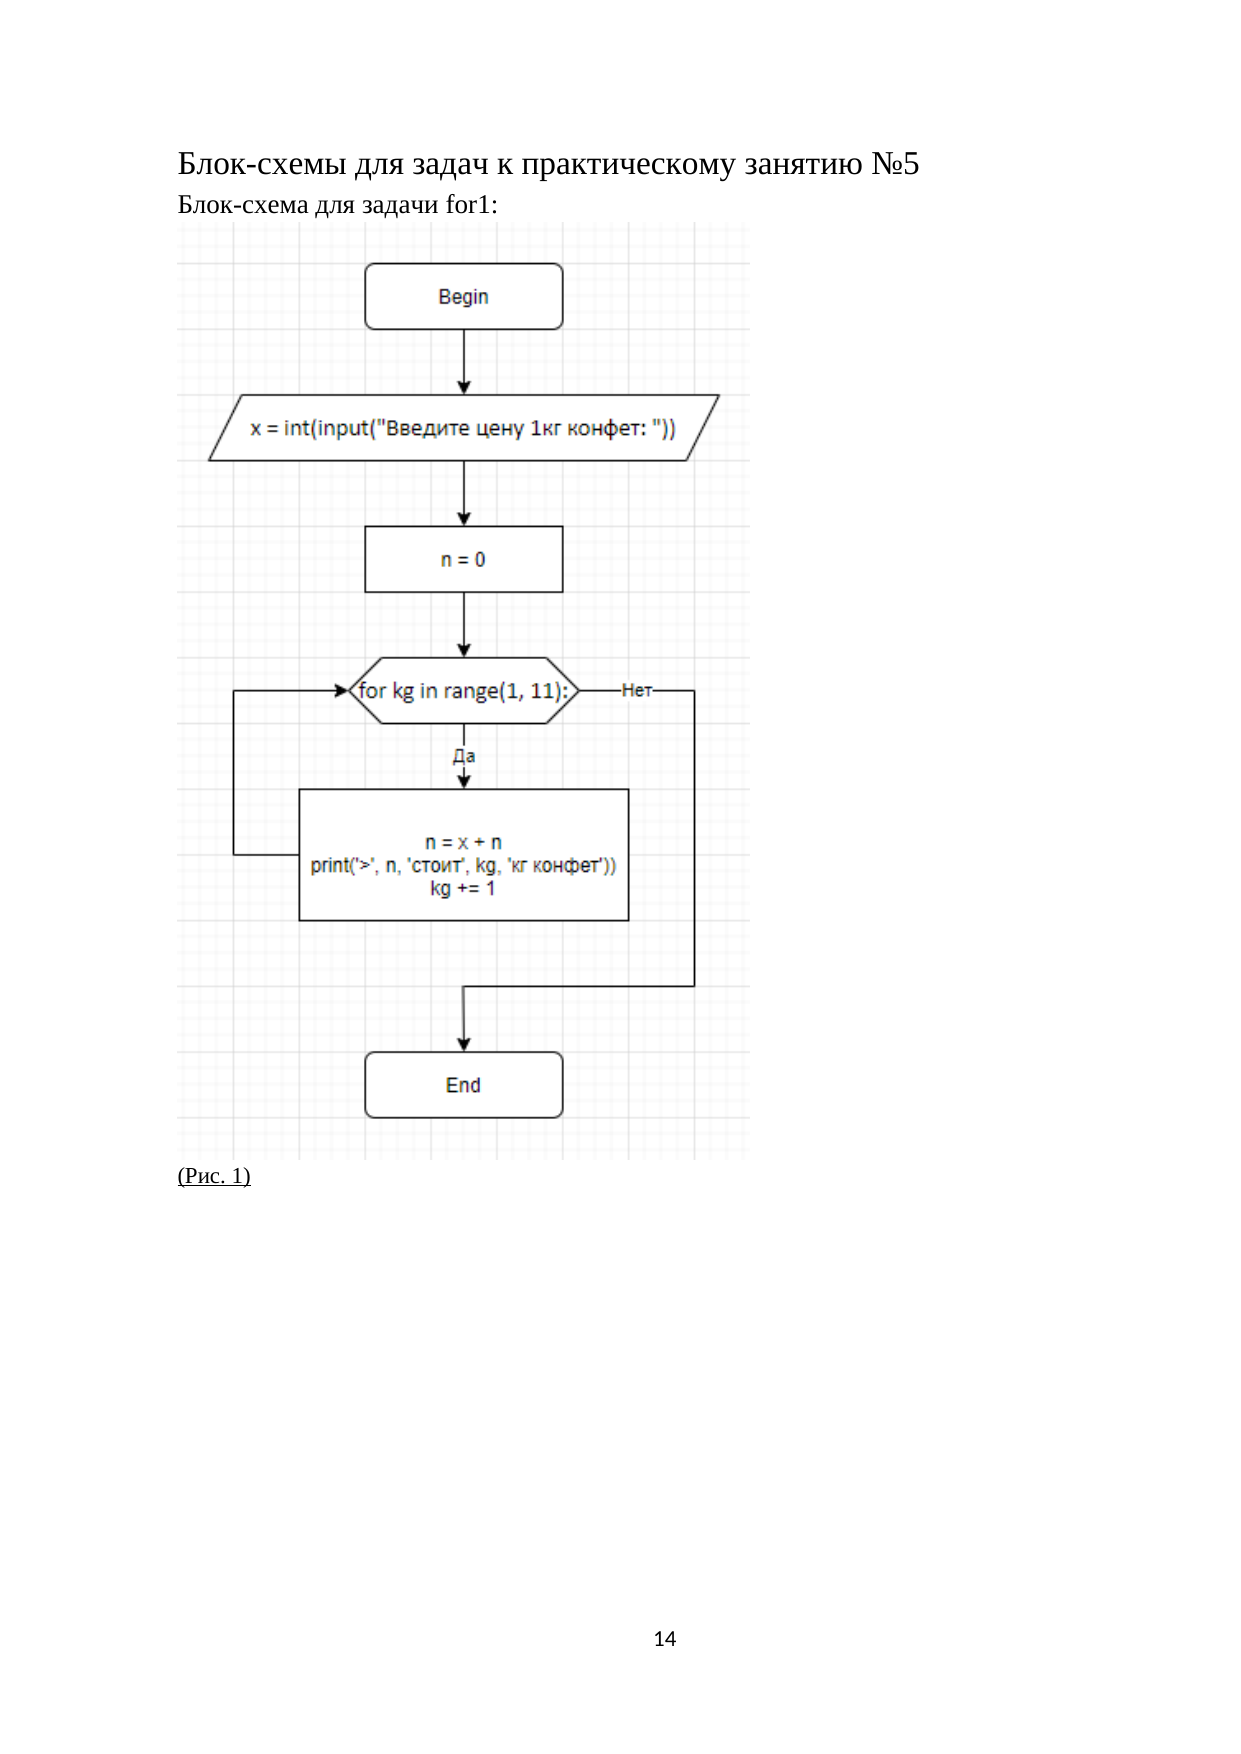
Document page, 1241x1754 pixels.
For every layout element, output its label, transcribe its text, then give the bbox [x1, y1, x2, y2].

subtitle Блок-схемы для задач к практическому занятию №5 [177, 143, 1152, 181]
text (Рис. 1) [177, 1162, 1152, 1188]
subtitle Блок-схема для задачи for1: [177, 189, 1152, 220]
picture [177, 222, 750, 1160]
